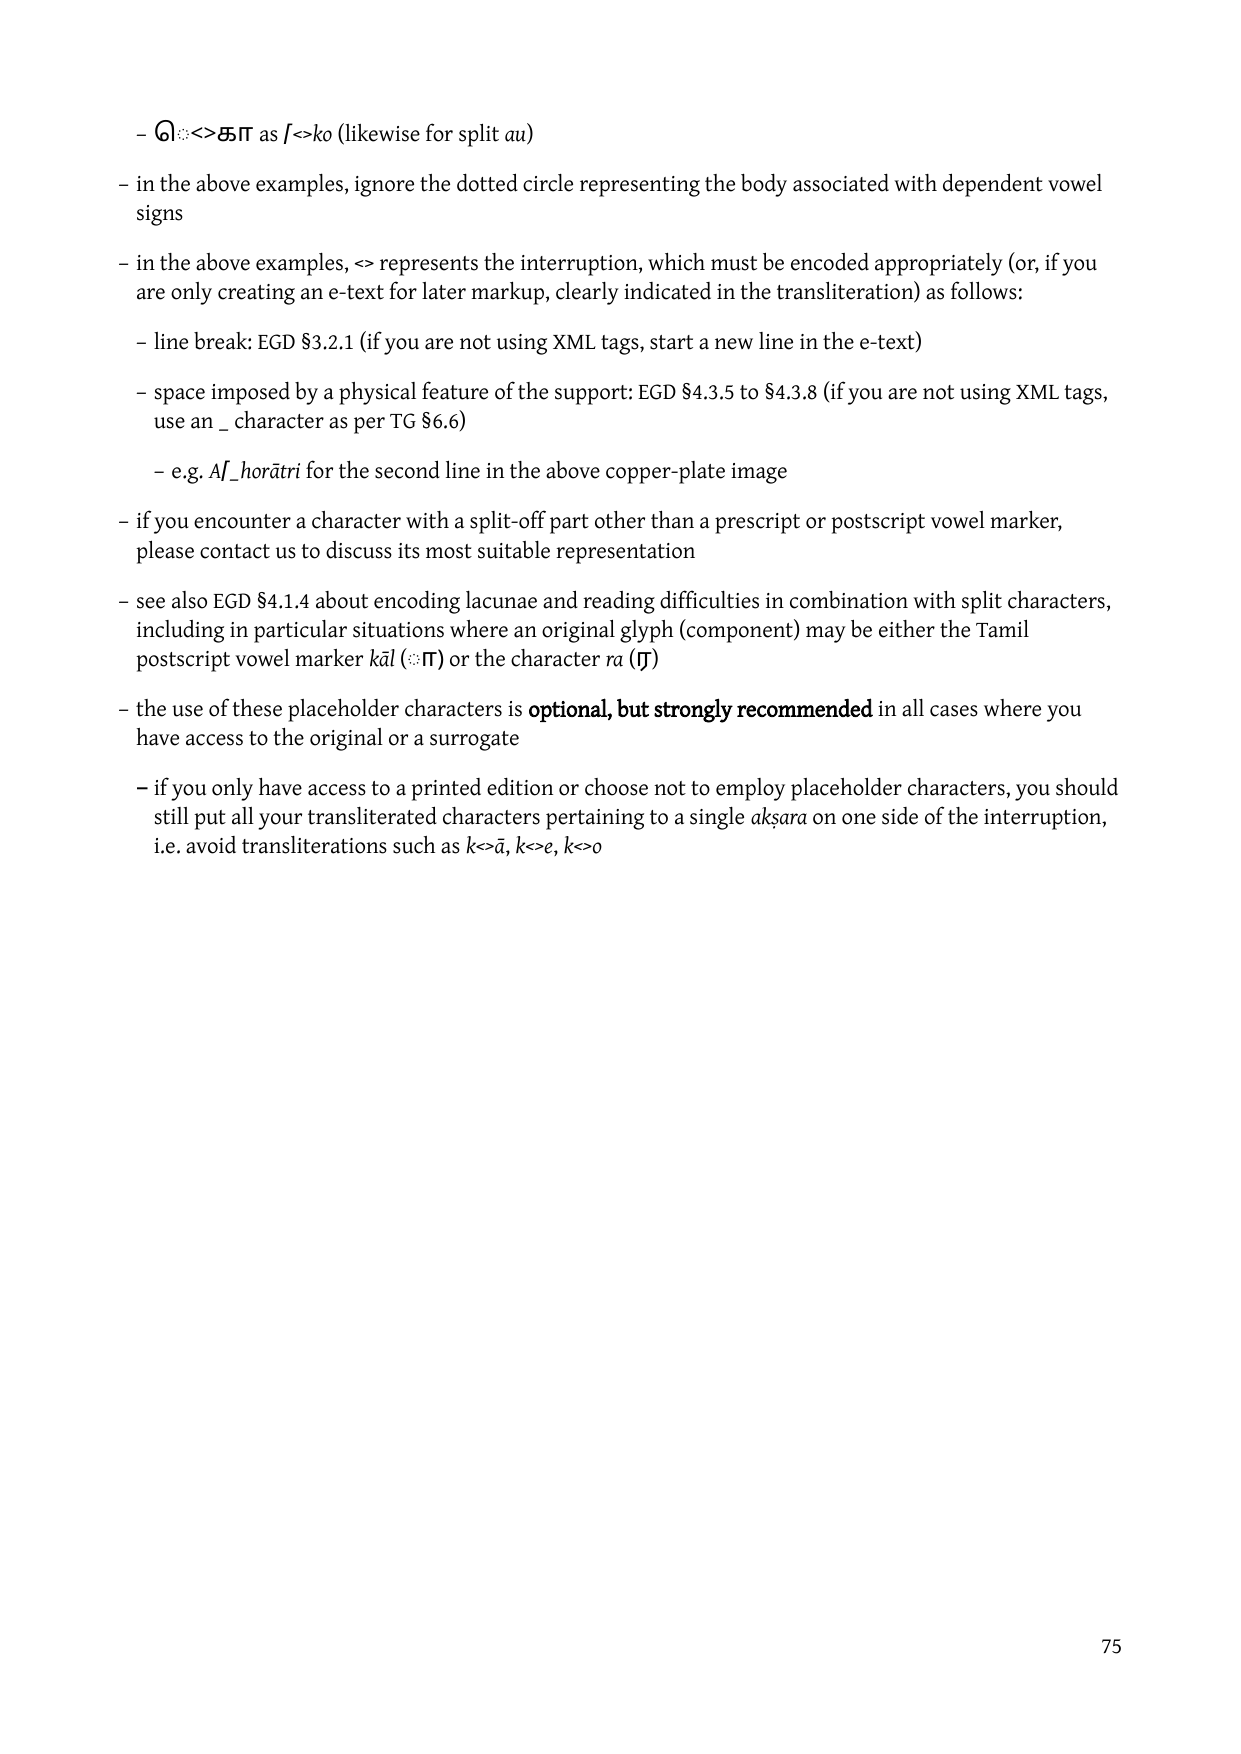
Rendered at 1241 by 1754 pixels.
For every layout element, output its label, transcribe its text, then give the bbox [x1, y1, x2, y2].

list ெ<>கா as ⌈<>ko (likewise for split au) [136, 118, 1122, 147]
list see also EGD §4.1.4 about encoding lacunae and reading difficulties in combination with split characters, including in particular situations where an original glyph (component) may be either the Tamil postscript vowel marker kāl (ா) or the character ra (ர) [118, 585, 1122, 672]
list if you encounter a character with a split-off part other than a prescript or postscript vowel marker, please contact us to discuss its most suitable representation [118, 506, 1122, 564]
list in the above examples, ignore the dotted circle representing the body associated with dependent vowel signs [118, 168, 1122, 226]
list e.g. A⌈_horātri for the second line in the above copper-plate image [153, 456, 1122, 485]
list in the above examples, <> represents the interruption, which must be encoded appropriately (or, if you are only creating an e-text for later markup, clearly indicated in the transliteration) as follows: [118, 247, 1122, 306]
list if you only have access to a printed edition or choose not to employ placeholder characters, you should still put all your transliterated characters pertaining to a single akṣara on one side of the interruption, i.e. avoid transliterations such as k<>ā, k<>e, k<>o [136, 772, 1122, 860]
list space imposed by a physical feature of the support: EGD §4.3.5 to §4.3.8 (if you are not using XML tags, use an _ character as per TG §6.6) [136, 376, 1122, 435]
list line break: EGD §3.2.1 (if you are not using XML tags, start a new line in the e-text) [136, 326, 1122, 356]
list the use of these placeholder characters is optional, but strongly recommended in all cases where you have access to the original or a surrogate [118, 693, 1122, 751]
